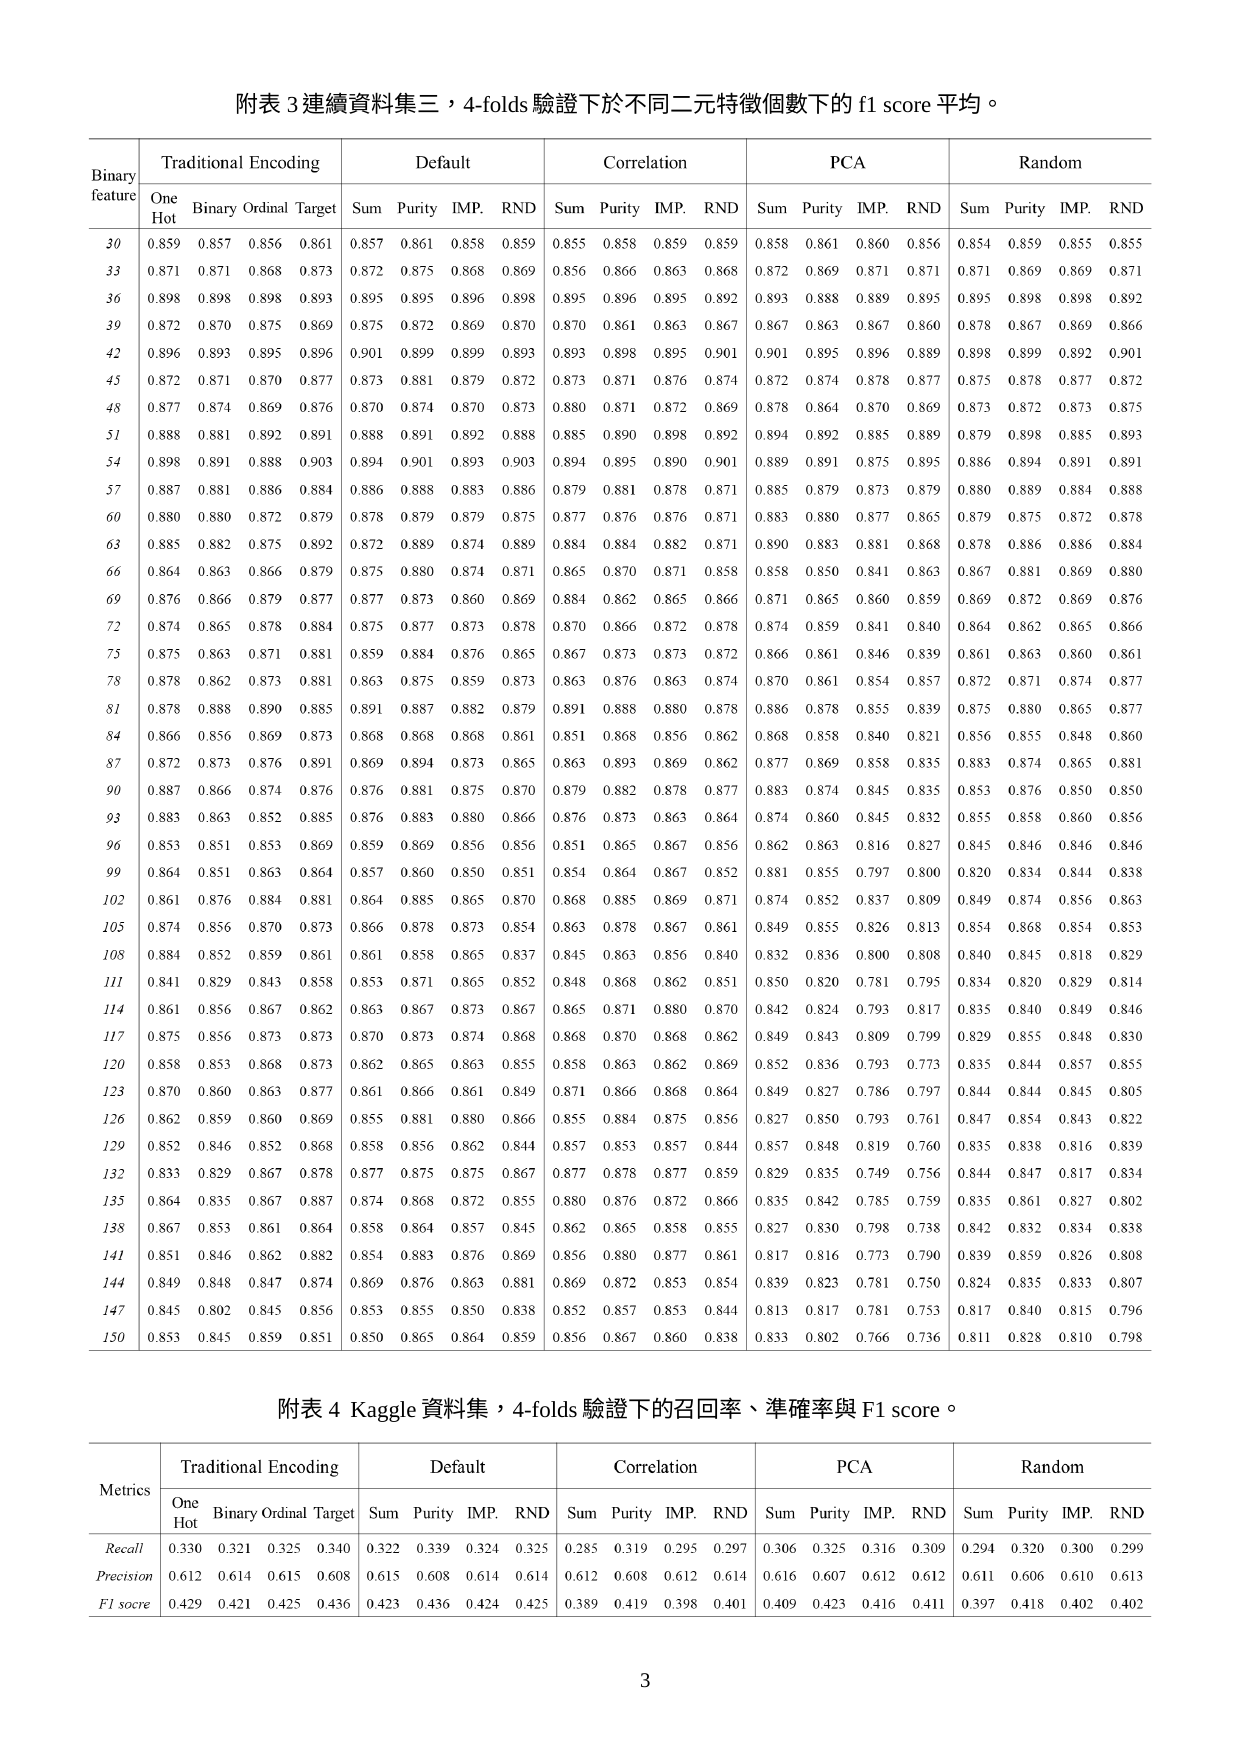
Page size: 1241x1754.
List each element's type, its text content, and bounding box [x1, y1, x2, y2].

text 附表 3連續資料集三，4-folds驗證下於不同二元特徵個數下的f1 score平均。 [75, 84, 1165, 122]
text 附表 4 Kaggle資料集，4-folds驗證下的召回率、準確率與F1 score。 [75, 1389, 1165, 1426]
picture [88, 1442, 1152, 1620]
picture [88, 138, 1152, 1354]
